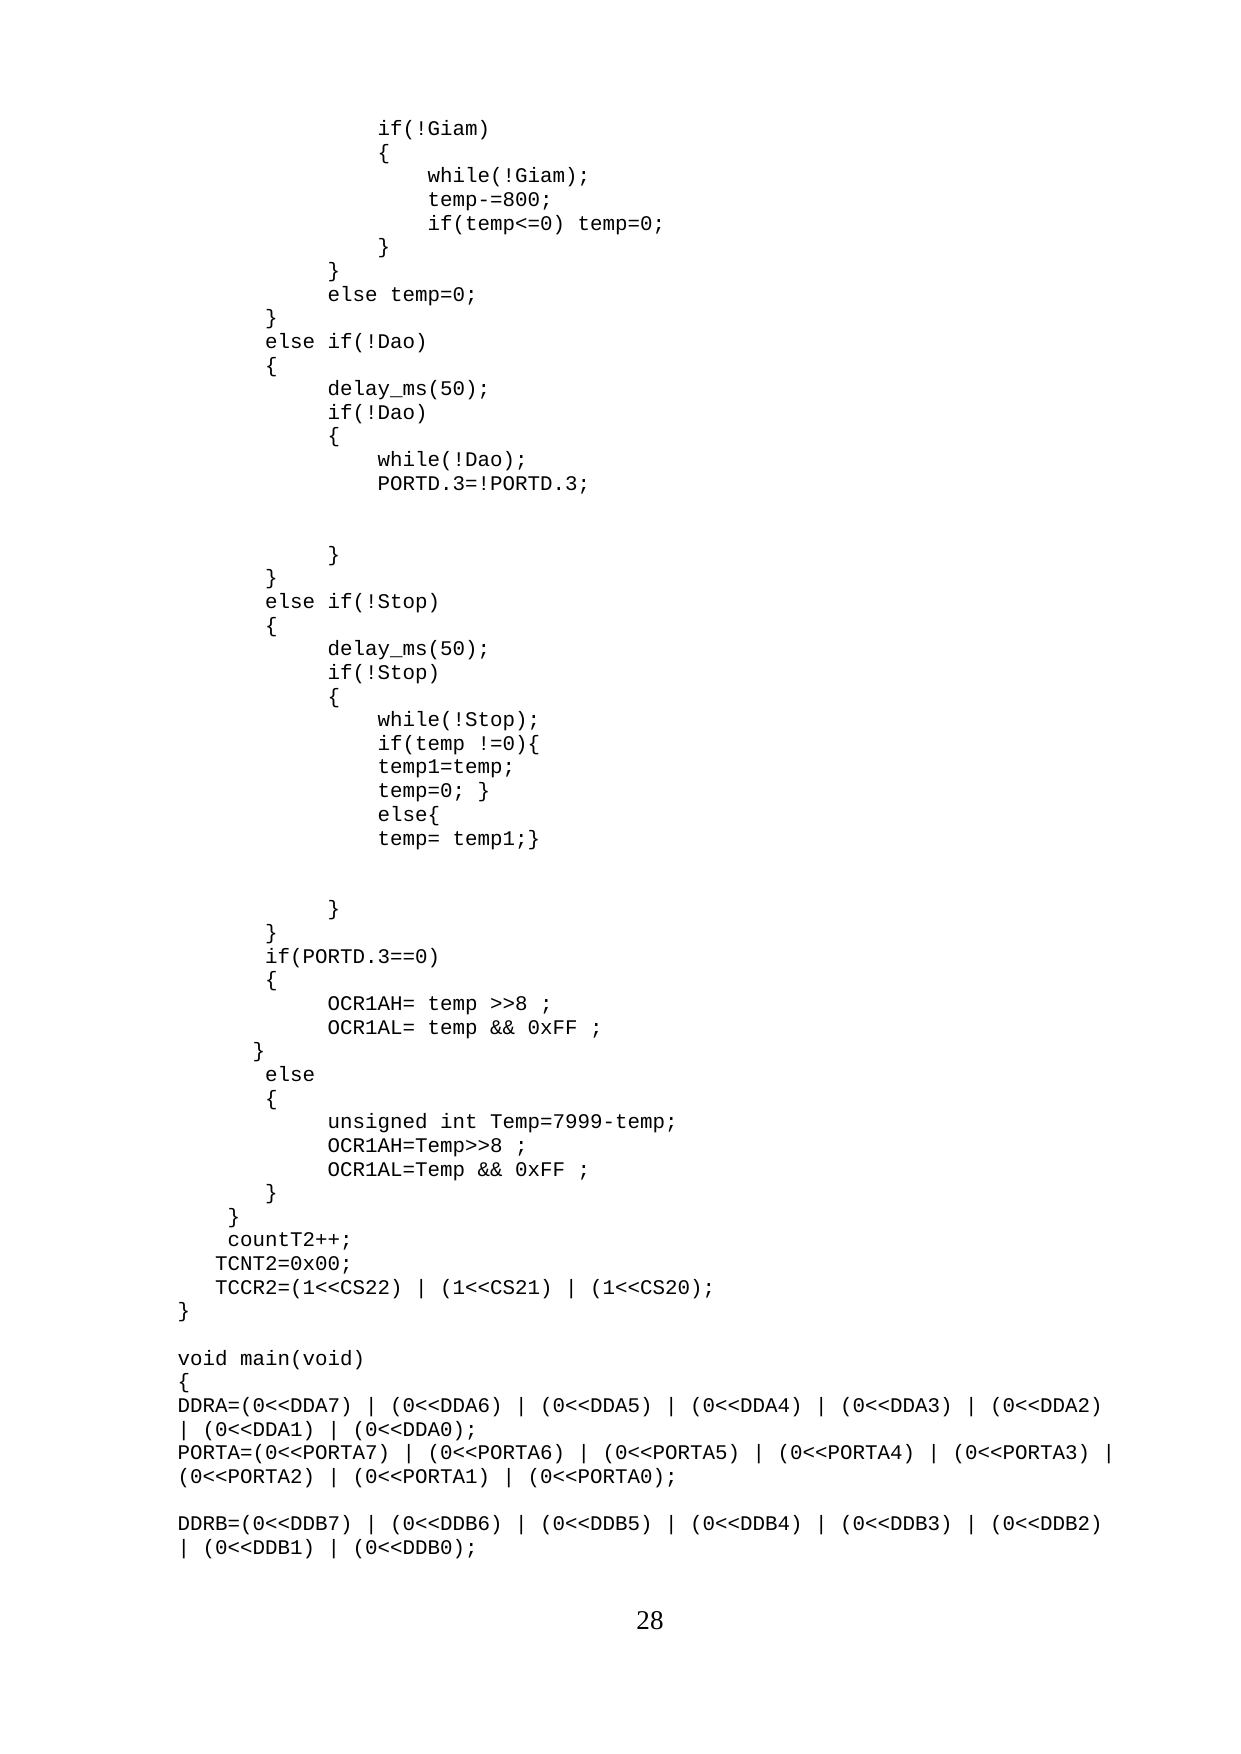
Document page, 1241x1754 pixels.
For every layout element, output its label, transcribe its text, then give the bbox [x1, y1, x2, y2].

text OCR1AL= temp && 0xFF ; [177, 1017, 1122, 1040]
text OCR1AL=Temp && 0xFF ; [177, 1158, 1122, 1182]
text temp=0; } [177, 780, 1122, 804]
text { [177, 354, 1122, 378]
text temp-=800; [177, 189, 1122, 213]
text { [177, 1371, 1122, 1395]
text DDRB=(0<<DDB7) | (0<<DDB6) | (0<<DDB5) | (0<<DDB4) | (0<<DDB3) | (0<<DDB2) | (0<<DDB1) | (0<<DDB0); [177, 1513, 1122, 1561]
text } [177, 544, 1122, 567]
text } [177, 260, 1122, 284]
text temp= temp1;} [177, 827, 1122, 851]
text if(temp !=0){ [177, 733, 1122, 757]
text else if(!Dao) [177, 331, 1122, 354]
text if(!Dao) [177, 402, 1122, 426]
text if(!Giam) [177, 118, 1122, 142]
text if(temp<=0) temp=0; [177, 213, 1122, 236]
text while(!Giam); [177, 165, 1122, 189]
text } [177, 1040, 1122, 1064]
text } [177, 307, 1122, 331]
text while(!Dao); [177, 449, 1122, 473]
text PORTD.3=!PORTD.3; [177, 473, 1122, 496]
text { [177, 426, 1122, 449]
text { [177, 615, 1122, 638]
text else [177, 1064, 1122, 1088]
text temp1=temp; [177, 757, 1122, 780]
text if(!Stop) [177, 662, 1122, 686]
text } [177, 236, 1122, 260]
text while(!Stop); [177, 709, 1122, 733]
text countT2++; [177, 1229, 1122, 1253]
text void main(void) [177, 1348, 1122, 1371]
text { [177, 142, 1122, 165]
text if(PORTD.3==0) [177, 946, 1122, 969]
text DDRA=(0<<DDA7) | (0<<DDA6) | (0<<DDA5) | (0<<DDA4) | (0<<DDA3) | (0<<DDA2) | (0<<DDA1) | (0<<DDA0); [177, 1395, 1122, 1442]
text else{ [177, 804, 1122, 827]
text delay_ms(50); [177, 378, 1122, 402]
text } [177, 567, 1122, 591]
text } [177, 1300, 1122, 1324]
text OCR1AH= temp >>8 ; [177, 993, 1122, 1017]
text else if(!Stop) [177, 591, 1122, 615]
text { [177, 969, 1122, 993]
text else temp=0; [177, 284, 1122, 307]
text PORTA=(0<<PORTA7) | (0<<PORTA6) | (0<<PORTA5) | (0<<PORTA4) | (0<<PORTA3) | (0<<PORTA2) | (0<<PORTA1) | (0<<PORTA0); [177, 1442, 1122, 1489]
text unsigned int Temp=7999-temp; [177, 1111, 1122, 1135]
text } [177, 1206, 1122, 1229]
text delay_ms(50); [177, 638, 1122, 662]
text { [177, 1088, 1122, 1111]
text { [177, 686, 1122, 709]
text OCR1AH=Temp>>8 ; [177, 1135, 1122, 1158]
text } [177, 922, 1122, 946]
text } [177, 898, 1122, 922]
text TCCR2=(1<<CS22) | (1<<CS21) | (1<<CS20); [177, 1277, 1122, 1300]
text TCNT2=0x00; [177, 1253, 1122, 1277]
text } [177, 1182, 1122, 1206]
